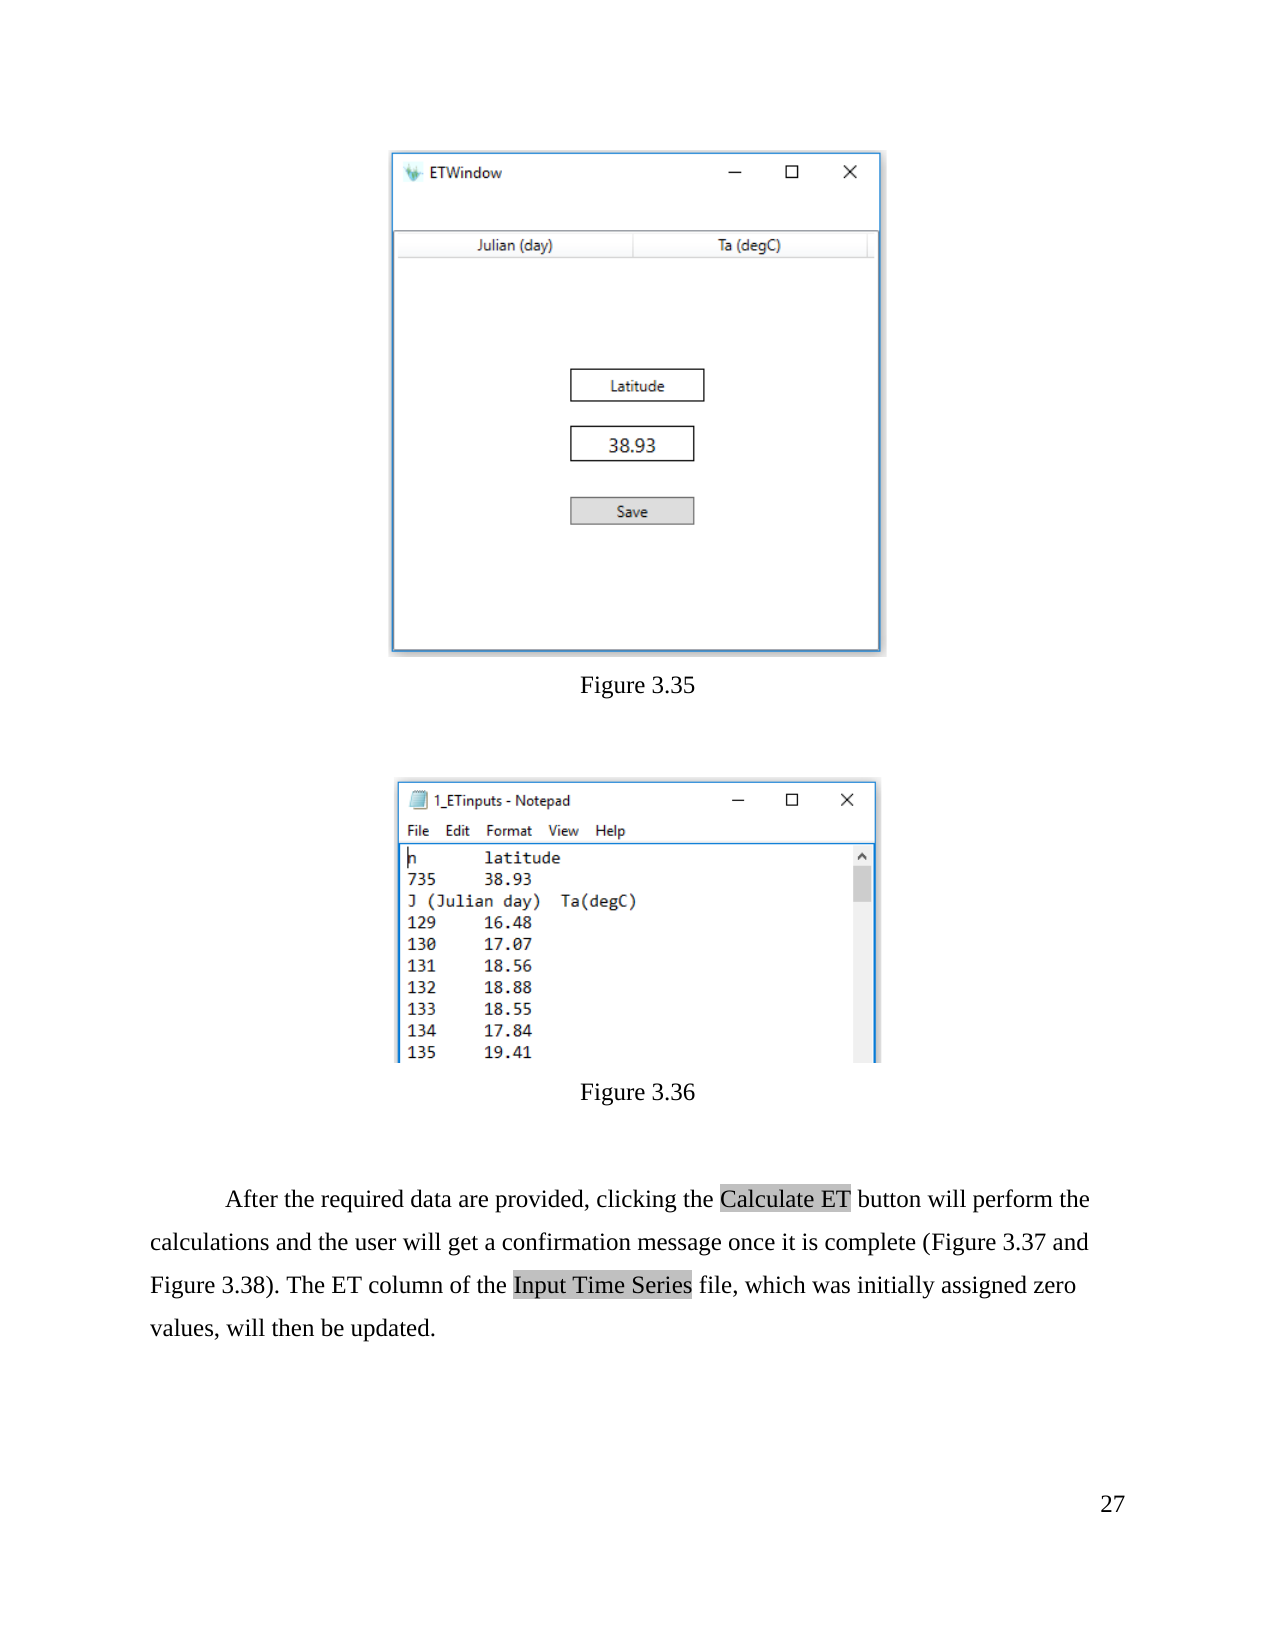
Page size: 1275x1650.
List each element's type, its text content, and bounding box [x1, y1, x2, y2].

picture [393, 777, 882, 1063]
picture [388, 150, 887, 657]
